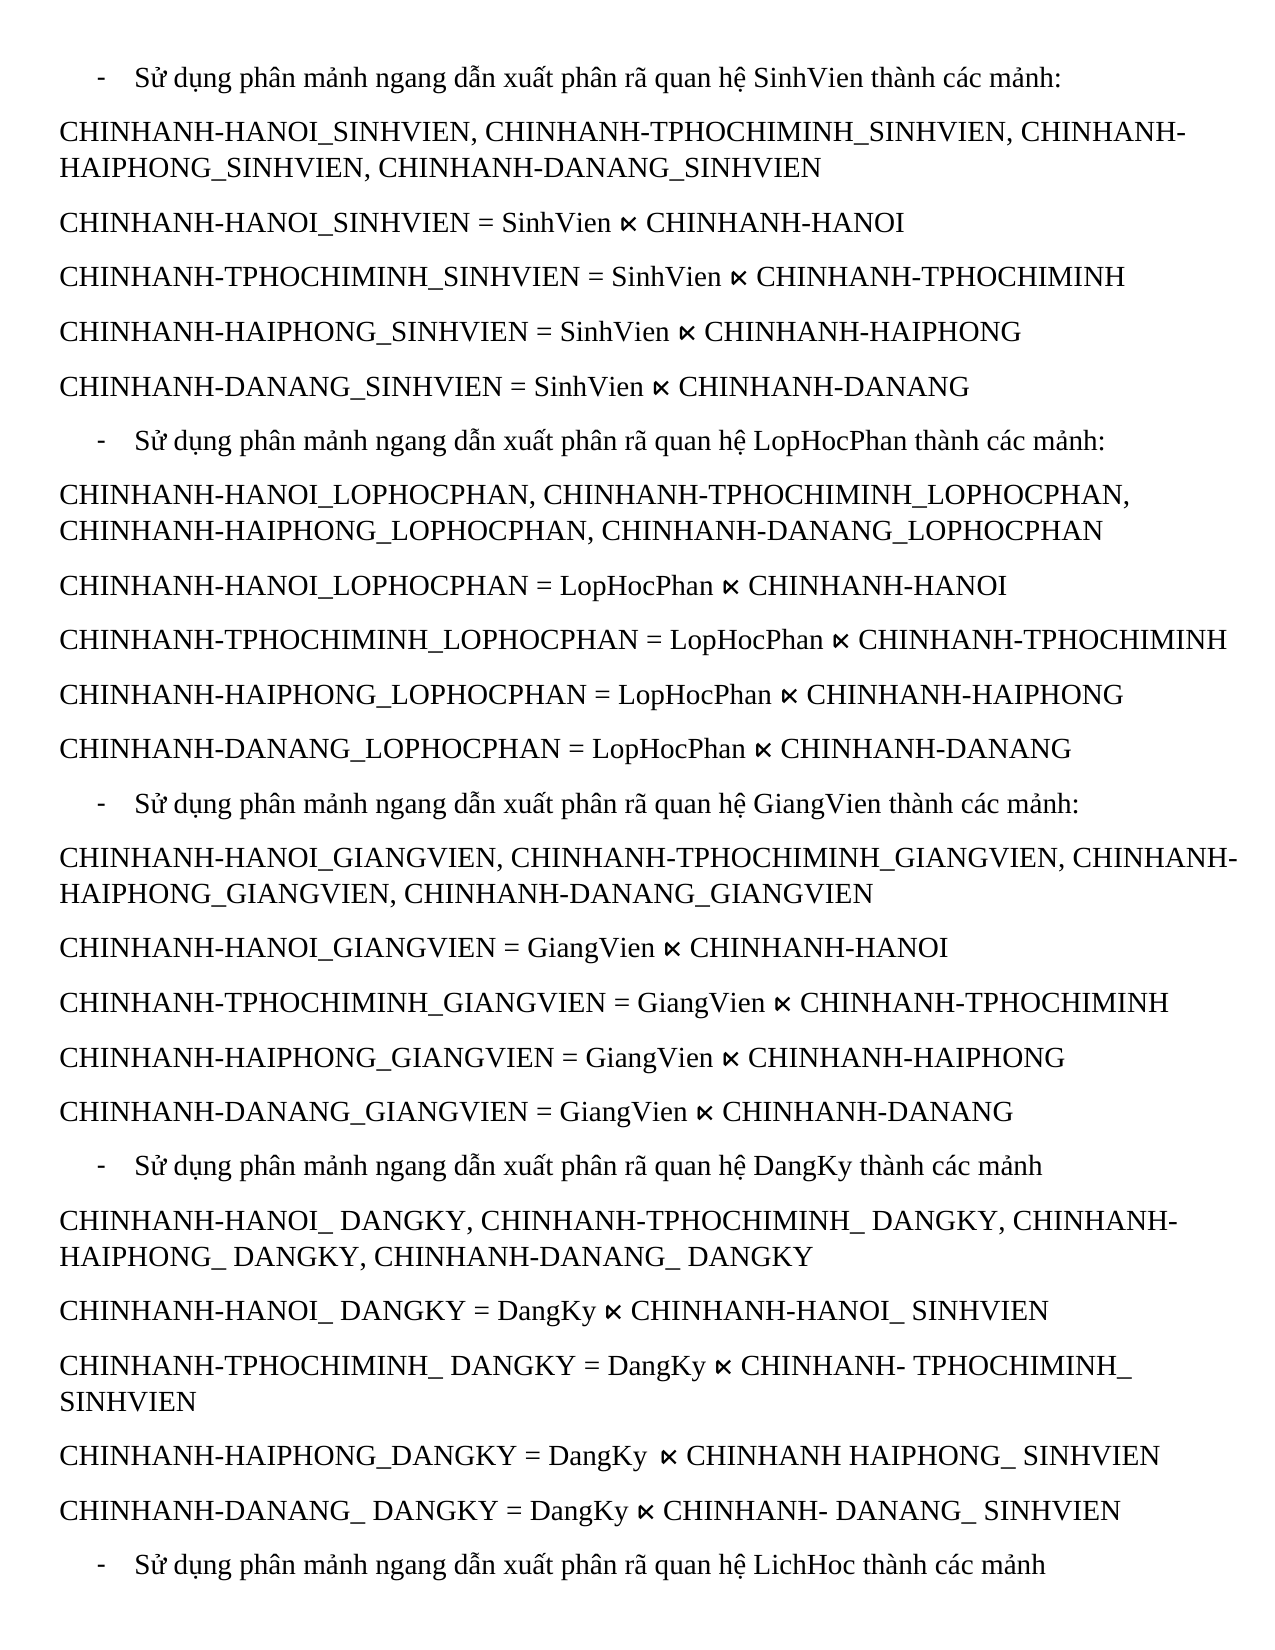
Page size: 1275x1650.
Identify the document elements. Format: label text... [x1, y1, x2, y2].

text CHINHANH-HAIPHONG_GIANGVIEN = GiangVien ⋉ CHINHANH-HAIPHONG [59, 1038, 1245, 1073]
text CHINHANH-HANOI_GIANGVIEN, CHINHANH-TPHOCHIMINH_GIANGVIEN, CHINHANH-HAIPHONG_GIANGVIEN, CHINHANH-DANANG_GIANGVIEN [59, 840, 1245, 909]
text CHINHANH-HAIPHONG_DANGKY = DangKy ⋉ CHINHANH HAIPHONG_ SINHVIEN [59, 1437, 1245, 1472]
list Sử dụng phân mảnh ngang dẫn xuất phân rã quan hệ DangKy thành các mảnh [97, 1147, 1245, 1183]
text CHINHANH-HANOI_LOPHOCPHAN = LopHocPhan ⋉ CHINHANH-HANOI [59, 566, 1245, 601]
text CHINHANH-HANOI_LOPHOCPHAN, CHINHANH-TPHOCHIMINH_LOPHOCPHAN, CHINHANH-HAIPHONG_LOPHOCPHAN, CHINHANH-DANANG_LOPHOCPHAN [59, 477, 1245, 547]
list Sử dụng phân mảnh ngang dẫn xuất phân rã quan hệ SinhVien thành các mảnh: [97, 59, 1245, 95]
text CHINHANH-HANOI_ DANGKY = DangKy ⋉ CHINHANH-HANOI_ SINHVIEN [59, 1292, 1245, 1327]
list Sử dụng phân mảnh ngang dẫn xuất phân rã quan hệ LichHoc thành các mảnh [97, 1546, 1245, 1582]
text CHINHANH-HAIPHONG_LOPHOCPHAN = LopHocPhan ⋉ CHINHANH-HAIPHONG [59, 675, 1245, 711]
text CHINHANH-DANANG_LOPHOCPHAN = LopHocPhan ⋉ CHINHANH-DANANG [59, 730, 1245, 765]
text CHINHANH-TPHOCHIMINH_LOPHOCPHAN = LopHocPhan ⋉ CHINHANH-TPHOCHIMINH [59, 621, 1245, 656]
text CHINHANH-TPHOCHIMINH_GIANGVIEN = GiangVien ⋉ CHINHANH-TPHOCHIMINH [59, 983, 1245, 1019]
text CHINHANH-HANOI_GIANGVIEN = GiangVien ⋉ CHINHANH-HANOI [59, 929, 1245, 964]
text CHINHANH-TPHOCHIMINH_ DANGKY = DangKy ⋉ CHINHANH- TPHOCHIMINH_ SINHVIEN [59, 1346, 1245, 1418]
text CHINHANH-HAIPHONG_SINHVIEN = SinhVien ⋉ CHINHANH-HAIPHONG [59, 312, 1245, 348]
list Sử dụng phân mảnh ngang dẫn xuất phân rã quan hệ GiangVien thành các mảnh: [97, 785, 1245, 820]
text CHINHANH-HANOI_ DANGKY, CHINHANH-TPHOCHIMINH_ DANGKY, CHINHANH-HAIPHONG_ DANGKY, CHINHANH-DANANG_ DANGKY [59, 1203, 1245, 1272]
text CHINHANH-DANANG_GIANGVIEN = GiangVien ⋉ CHINHANH-DANANG [59, 1093, 1245, 1128]
text CHINHANH-DANANG_ DANGKY = DangKy ⋉ CHINHANH- DANANG_ SINHVIEN [59, 1492, 1245, 1527]
text CHINHANH-HANOI_SINHVIEN, CHINHANH-TPHOCHIMINH_SINHVIEN, CHINHANH-HAIPHONG_SINHVIEN, CHINHANH-DANANG_SINHVIEN [59, 114, 1245, 184]
text CHINHANH-DANANG_SINHVIEN = SinhVien ⋉ CHINHANH-DANANG [59, 367, 1245, 402]
text CHINHANH-HANOI_SINHVIEN = SinhVien ⋉ CHINHANH-HANOI [59, 203, 1245, 238]
list Sử dụng phân mảnh ngang dẫn xuất phân rã quan hệ LopHocPhan thành các mảnh: [97, 422, 1245, 457]
text CHINHANH-TPHOCHIMINH_SINHVIEN = SinhVien ⋉ CHINHANH-TPHOCHIMINH [59, 258, 1245, 293]
